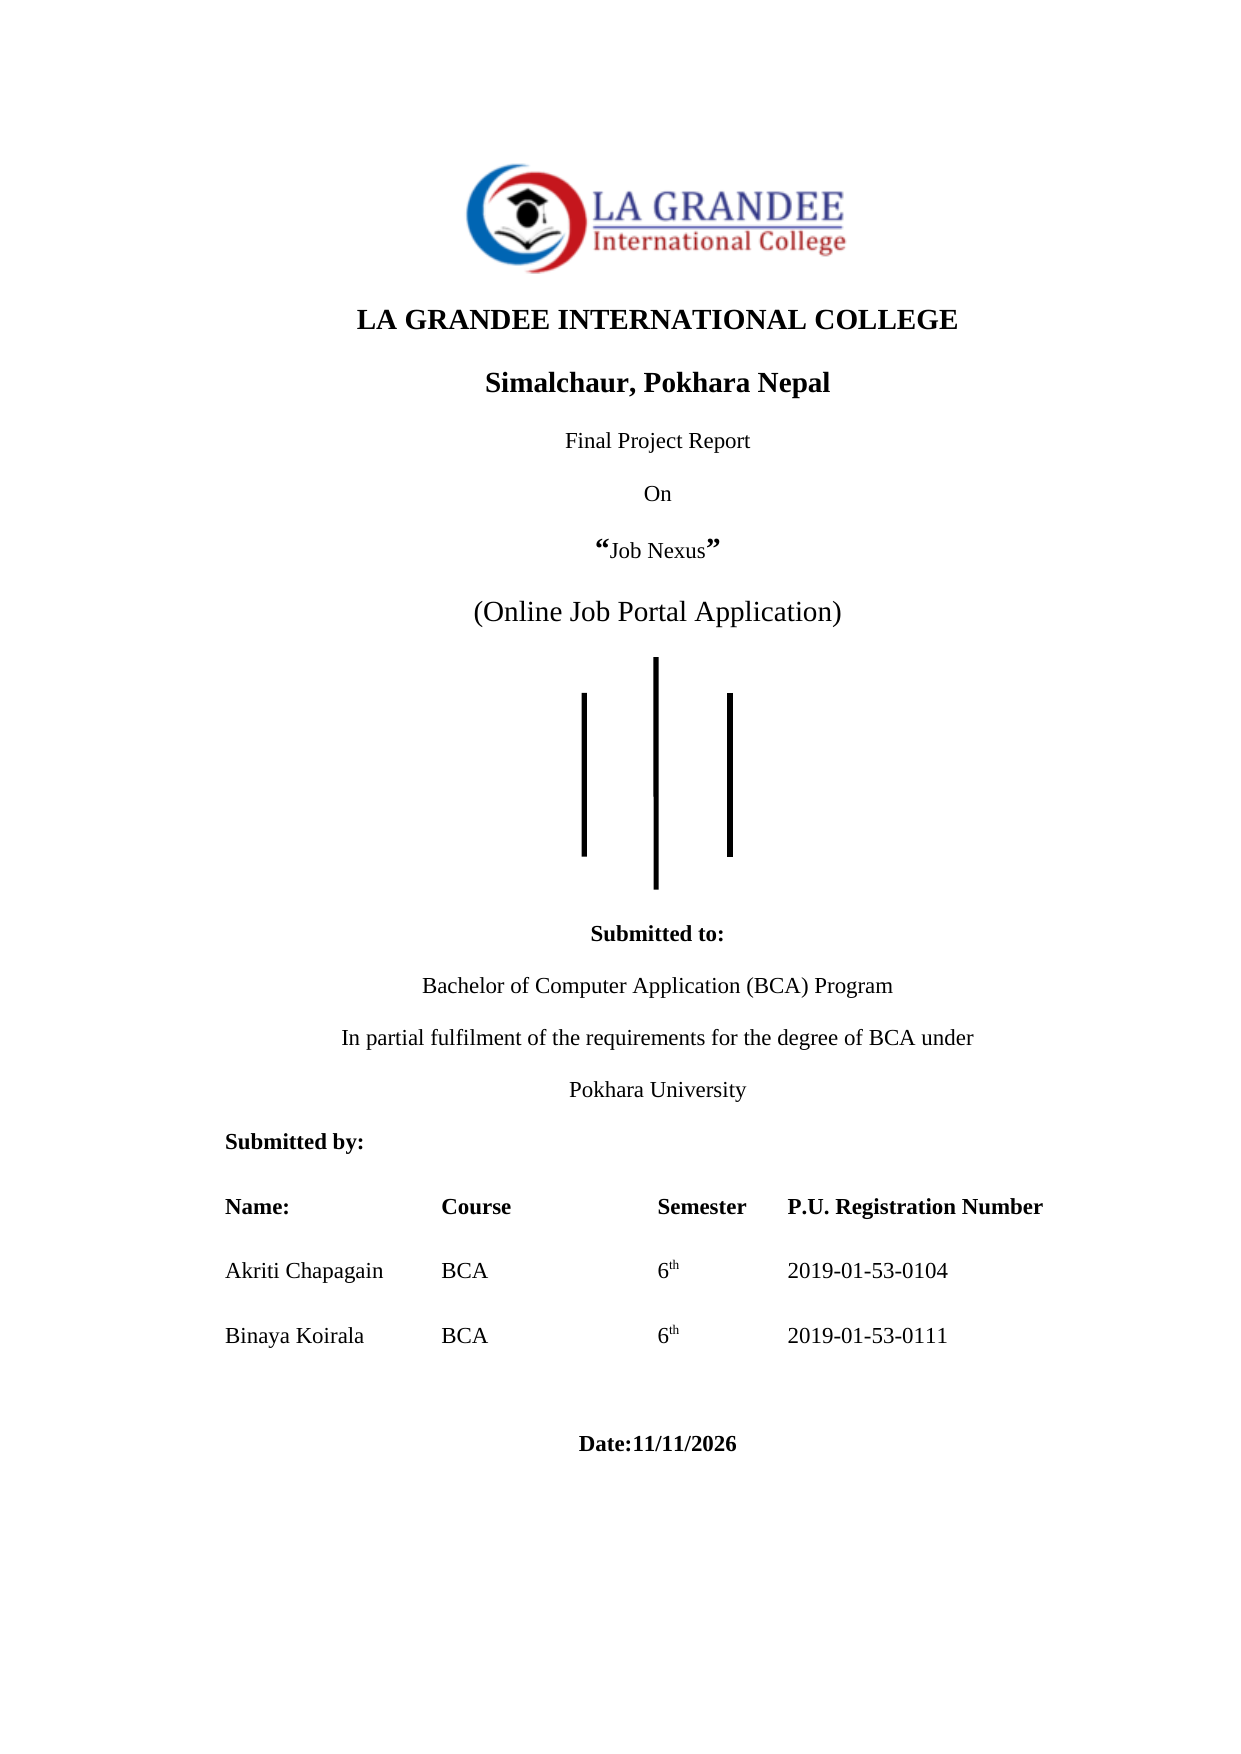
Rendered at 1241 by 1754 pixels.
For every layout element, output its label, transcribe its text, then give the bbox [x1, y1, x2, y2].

table_cell 2019-01-53-0104 [776, 1245, 1079, 1309]
table_header Course [430, 1180, 646, 1245]
text Simalchaur, Pokhara Nepal [225, 365, 1090, 398]
table_header Semester [646, 1180, 776, 1245]
text Submitted by: [225, 1128, 1090, 1155]
picture [462, 162, 853, 277]
text LA GRANDEE INTERNATIONAL COLLEGE [225, 302, 1090, 336]
text (Online Job Portal Application) [225, 594, 1090, 628]
text Bachelor of Computer Application (BCA) Program [225, 972, 1090, 999]
table_cell 6th [646, 1245, 776, 1309]
table_header Name: [214, 1180, 430, 1245]
table_cell 6th [646, 1309, 776, 1374]
table_cell 2019-01-53-0111 [776, 1309, 1079, 1374]
text Pokhara University [225, 1076, 1090, 1103]
text Final Project Report [225, 428, 1090, 454]
text On [225, 479, 1090, 506]
table_cell BCA [430, 1309, 646, 1374]
table_header P.U. Registration Number [776, 1180, 1079, 1245]
text Submitted to: [225, 920, 1090, 947]
table_cell Binaya Koirala [214, 1309, 430, 1374]
text “” [225, 532, 1090, 565]
table_cell BCA [430, 1245, 646, 1309]
text In partial fulfilment of the requirements for the degree of BCA under [225, 1024, 1090, 1051]
text Date:29/06/2024 [225, 1430, 1090, 1456]
